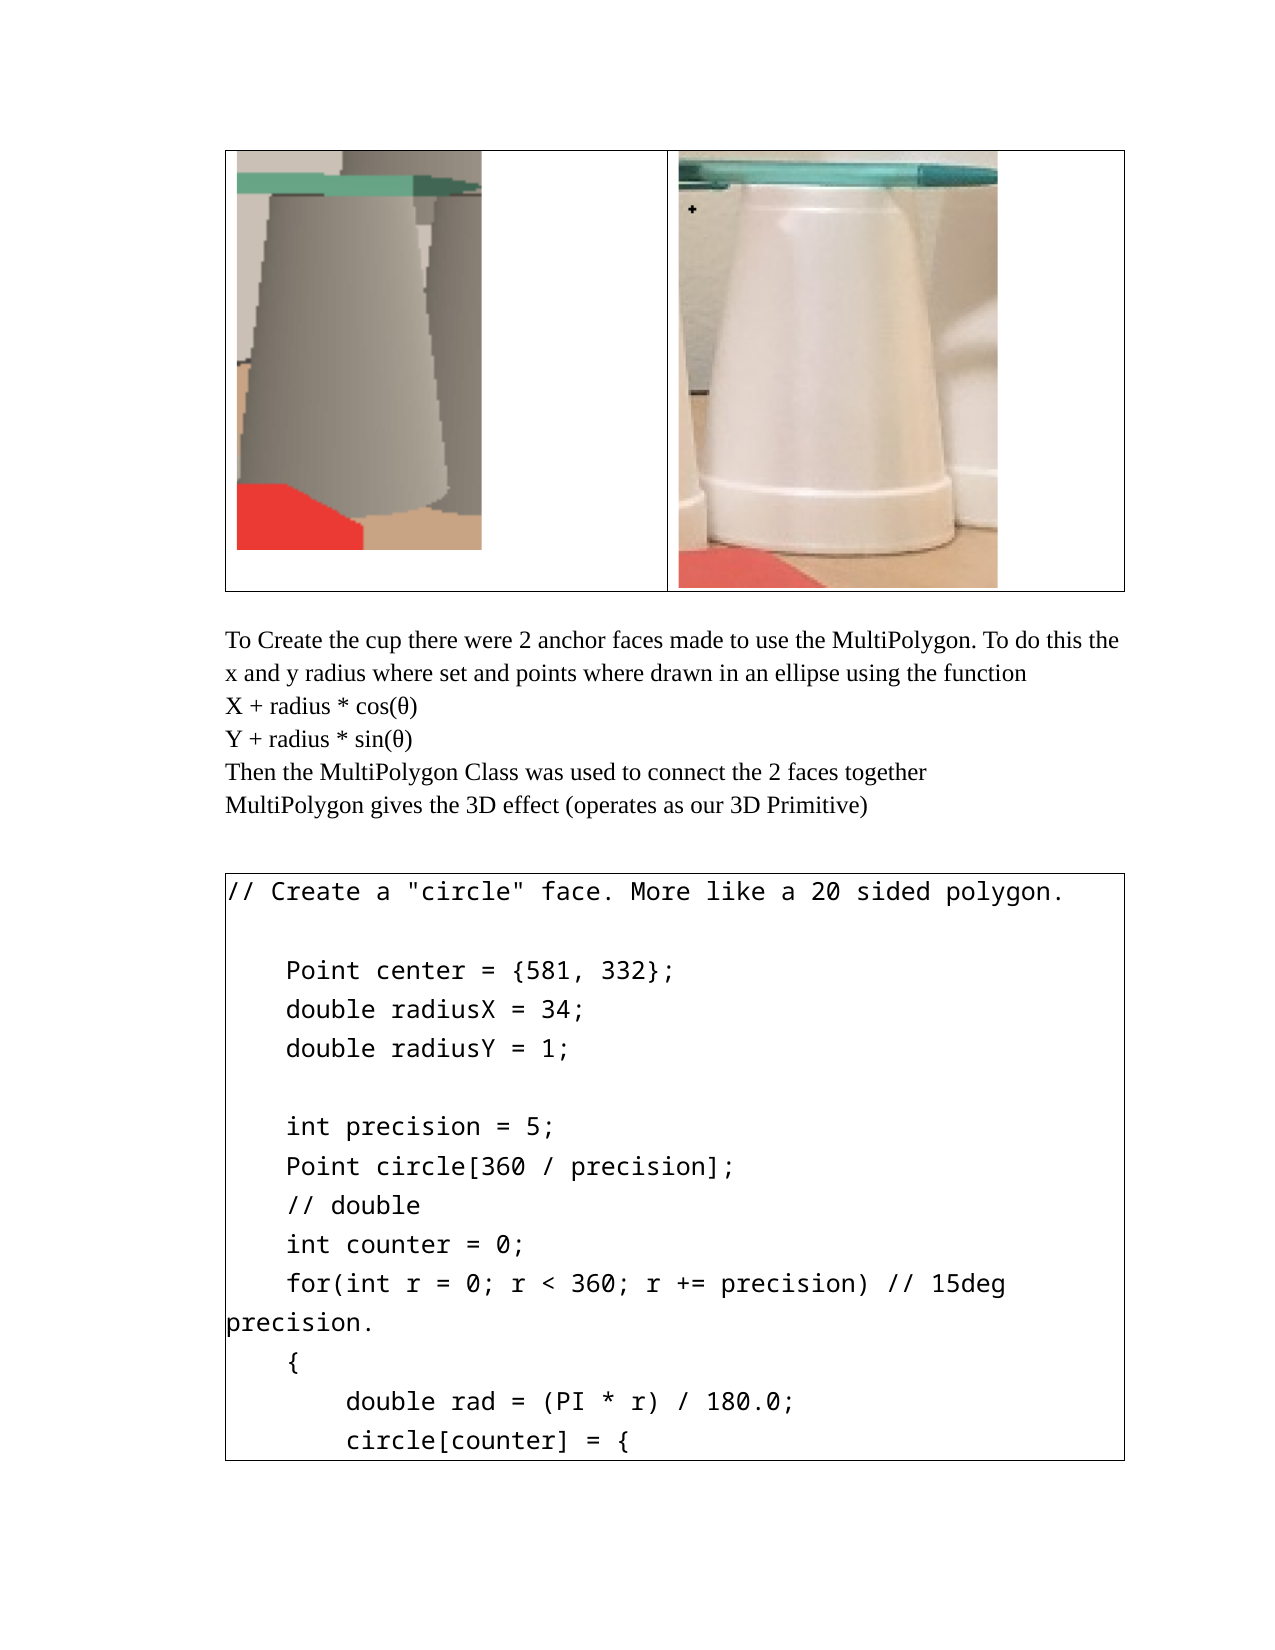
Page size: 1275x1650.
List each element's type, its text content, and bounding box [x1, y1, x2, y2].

list To Create the cup there were 2 anchor faces made to use the MultiPolygon. To do this the x and y radius where set and points where drawn in an ellipse using the function [225, 625, 1125, 687]
list Then the MultiPolygon Class was used to connect the 2 faces together [225, 757, 1125, 786]
picture [678, 151, 998, 588]
table_header [226, 151, 667, 591]
list MultiPolygon gives the 3D effect (operates as our 3D Primitive) [225, 790, 1125, 819]
list Y + radius * sin(θ) [225, 724, 1125, 753]
picture [236, 151, 482, 550]
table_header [226, 874, 1124, 1460]
list X + radius * cos(θ) [225, 691, 1125, 720]
table_header [668, 151, 1124, 591]
